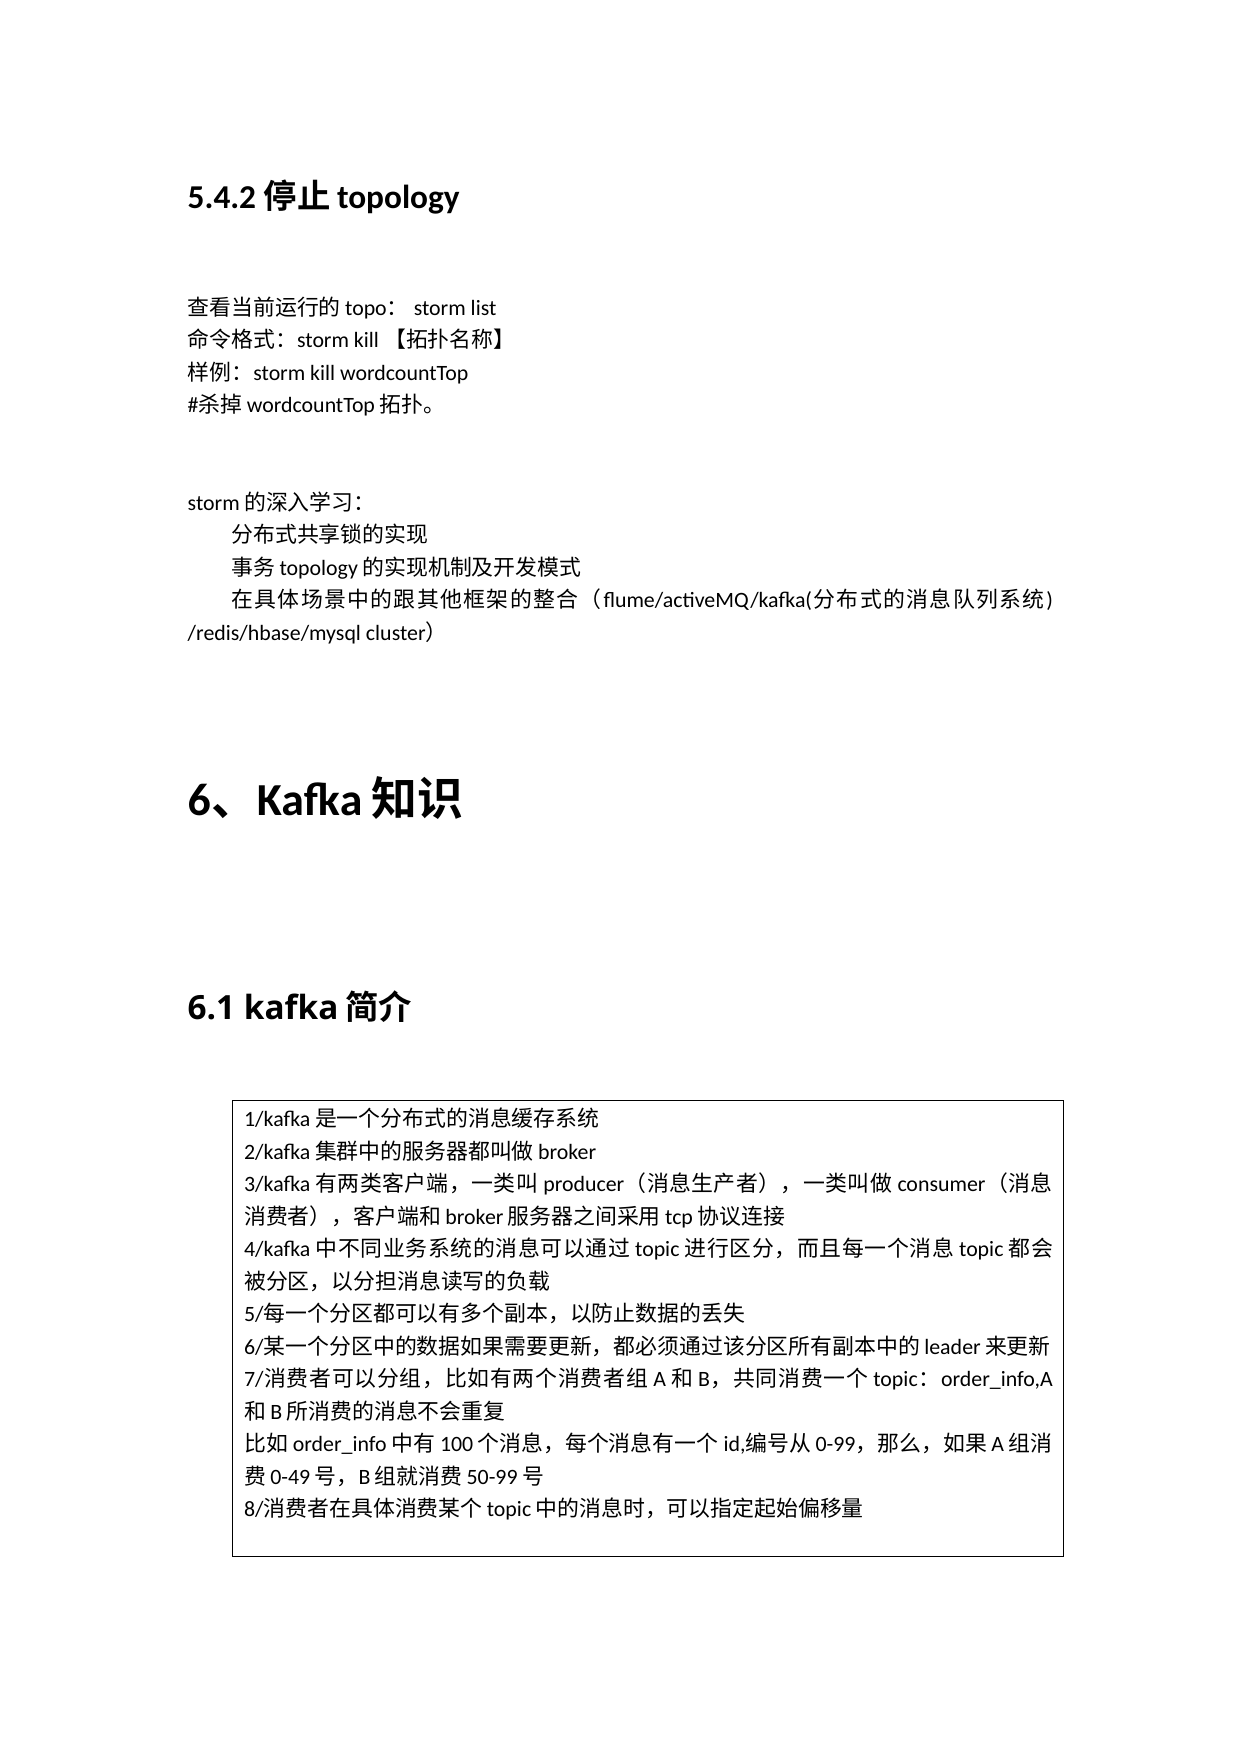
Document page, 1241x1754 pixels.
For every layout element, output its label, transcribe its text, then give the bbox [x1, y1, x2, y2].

subtitle 6、Kafka知识 [187, 747, 1053, 844]
text 分布式共享锁的实现 [187, 517, 1053, 549]
table_header 1/kafka是一个分布式的消息缓存系统 2/kafka集群中的服务器都叫做broker 3/kafka有两类客户端，一类叫producer（消息生产者），一类叫做consumer（消息消费者），客户端和broker服务器之间采用tcp协议连接 4/kafka中不同业务系统的消息可以通过topic进行区分，而且每一个消息topic都会被分区，以分担消息读写的负载 5/每一个分区都可以有多个副本，以防止数据的丢失 6/某一个分区中的数据如果需要更新，都必须通过该分区所有副本中的leader来更新 7/消费者可以分组，比如有两个消费者组A和B，共同消费一个topic：order_info,A和B所消费的消息不会重复 比如 order_info 中有100个消息，每个消息有一个id,编号从0-99，那么，如果A组消费0-49号，B组就消费50-99号 8/消费者在具体消费某个topic中的消息时，可以指定起始偏移量 [233, 1101, 1063, 1556]
text 在具体场景中的跟其他框架的整合（flume/activeMQ/kafka(分布式的消息队列系统) /redis/hbase/mysql cluster） [187, 582, 1053, 647]
subtitle 5.4.2 停止topology [187, 162, 1053, 227]
text storm的深入学习： [187, 484, 1053, 517]
text 事务topology的实现机制及开发模式 [187, 549, 1053, 582]
text 查看当前运行的topo： storm list 命令格式：storm kill 【拓扑名称】 样例：storm kill wordcountTop #杀掉wordcountTop拓扑。 [187, 289, 1053, 419]
subtitle 6.1 kafka简介 [187, 972, 1053, 1037]
